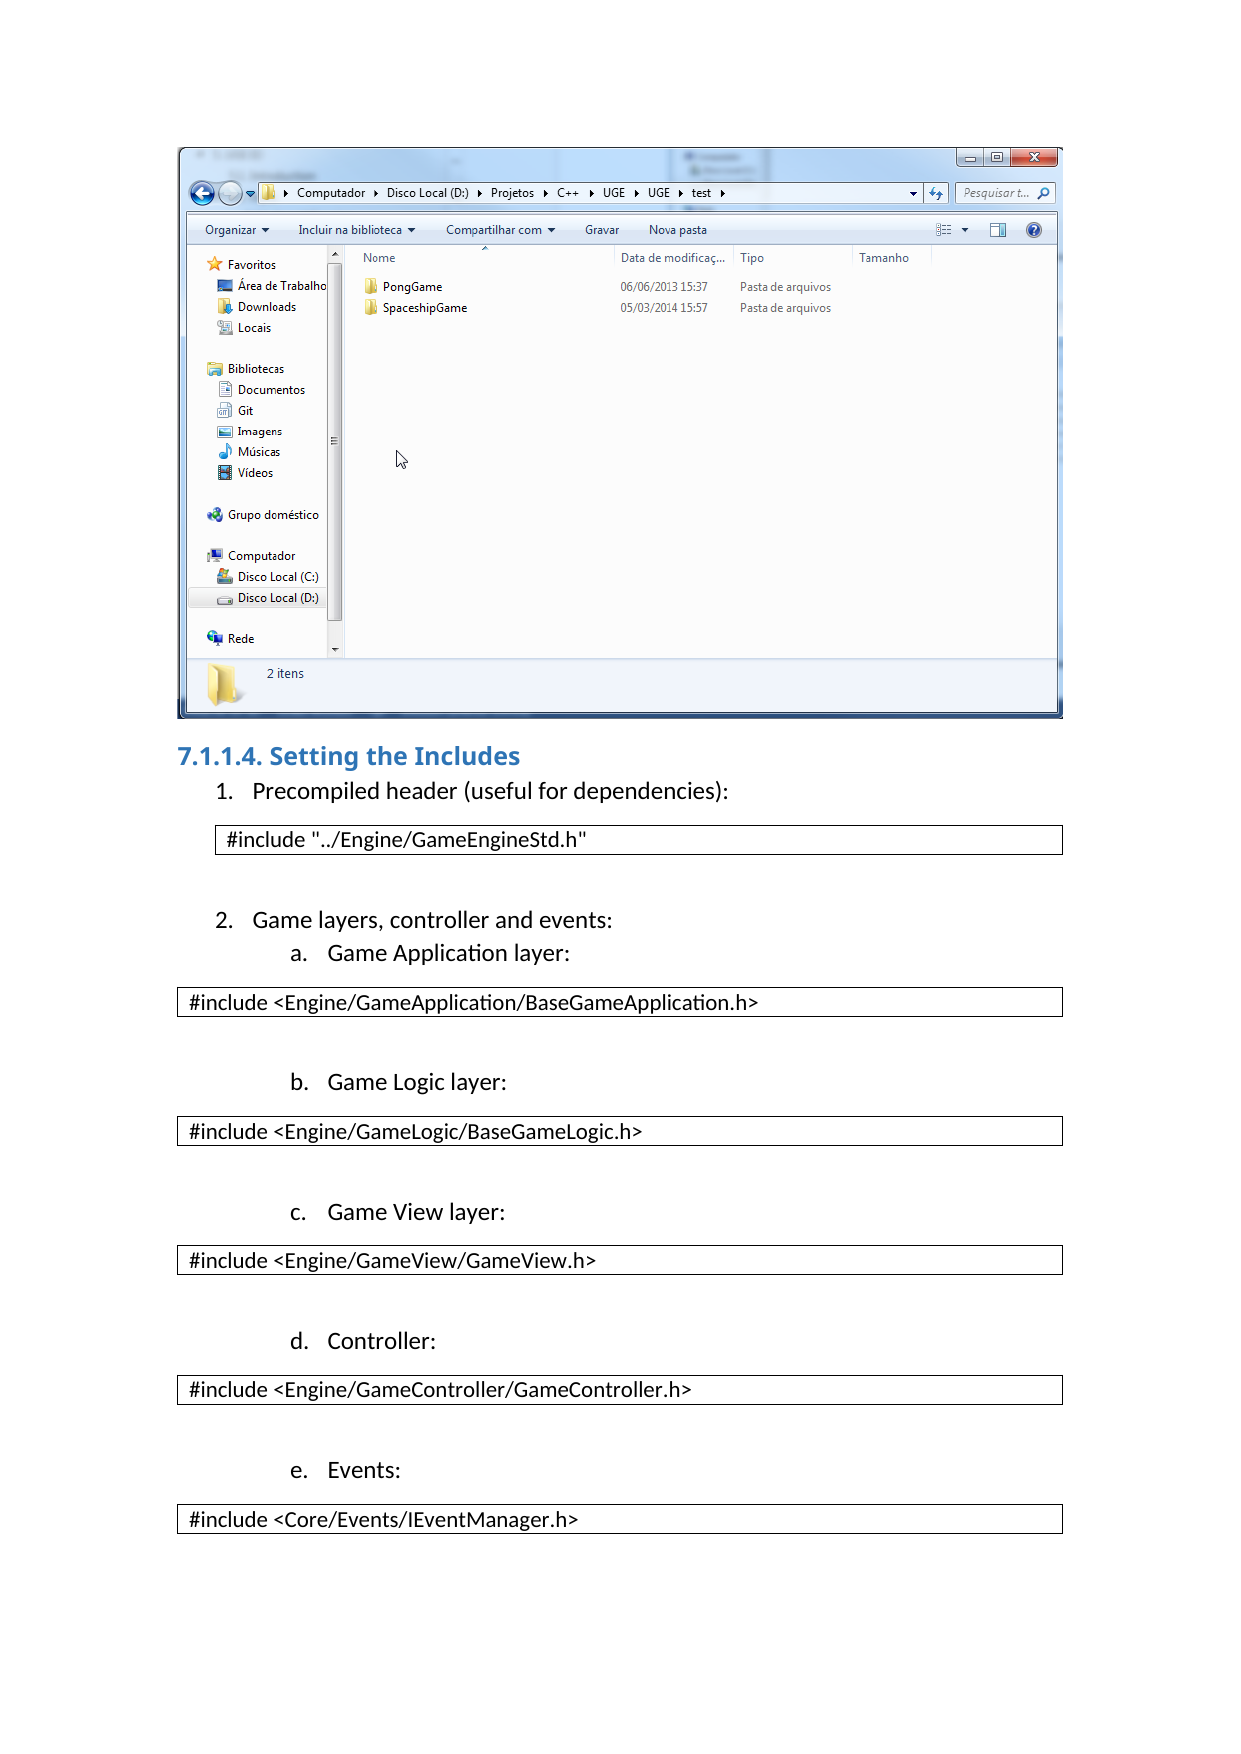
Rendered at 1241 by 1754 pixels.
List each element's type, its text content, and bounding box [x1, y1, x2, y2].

table_header #include <Core/Events/IEventManager.h> [178, 1505, 1062, 1533]
list Events: [290, 1454, 1063, 1485]
list Game Logic layer: [290, 1066, 1063, 1097]
table_header #include <Engine/GameApplication/BaseGameApplication.h> [178, 988, 1062, 1016]
table_header #include <Engine/GameController/GameController.h> [178, 1376, 1062, 1403]
picture [177, 147, 1063, 719]
subtitle Setting the Includes [177, 738, 1063, 772]
list Game View layer: [290, 1196, 1063, 1226]
list Game layers, controller and events: [215, 904, 1063, 935]
table_header #include "../Engine/GameEngineStd.h" [216, 826, 1062, 853]
table_header #include <Engine/GameLogic/BaseGameLogic.h> [178, 1117, 1062, 1145]
table_header #include <Engine/GameView/GameView.h> [178, 1246, 1062, 1274]
list Precompiled header (useful for dependencies): [215, 775, 1063, 805]
list Game Application layer: [290, 937, 1063, 968]
list Controller: [290, 1325, 1063, 1355]
